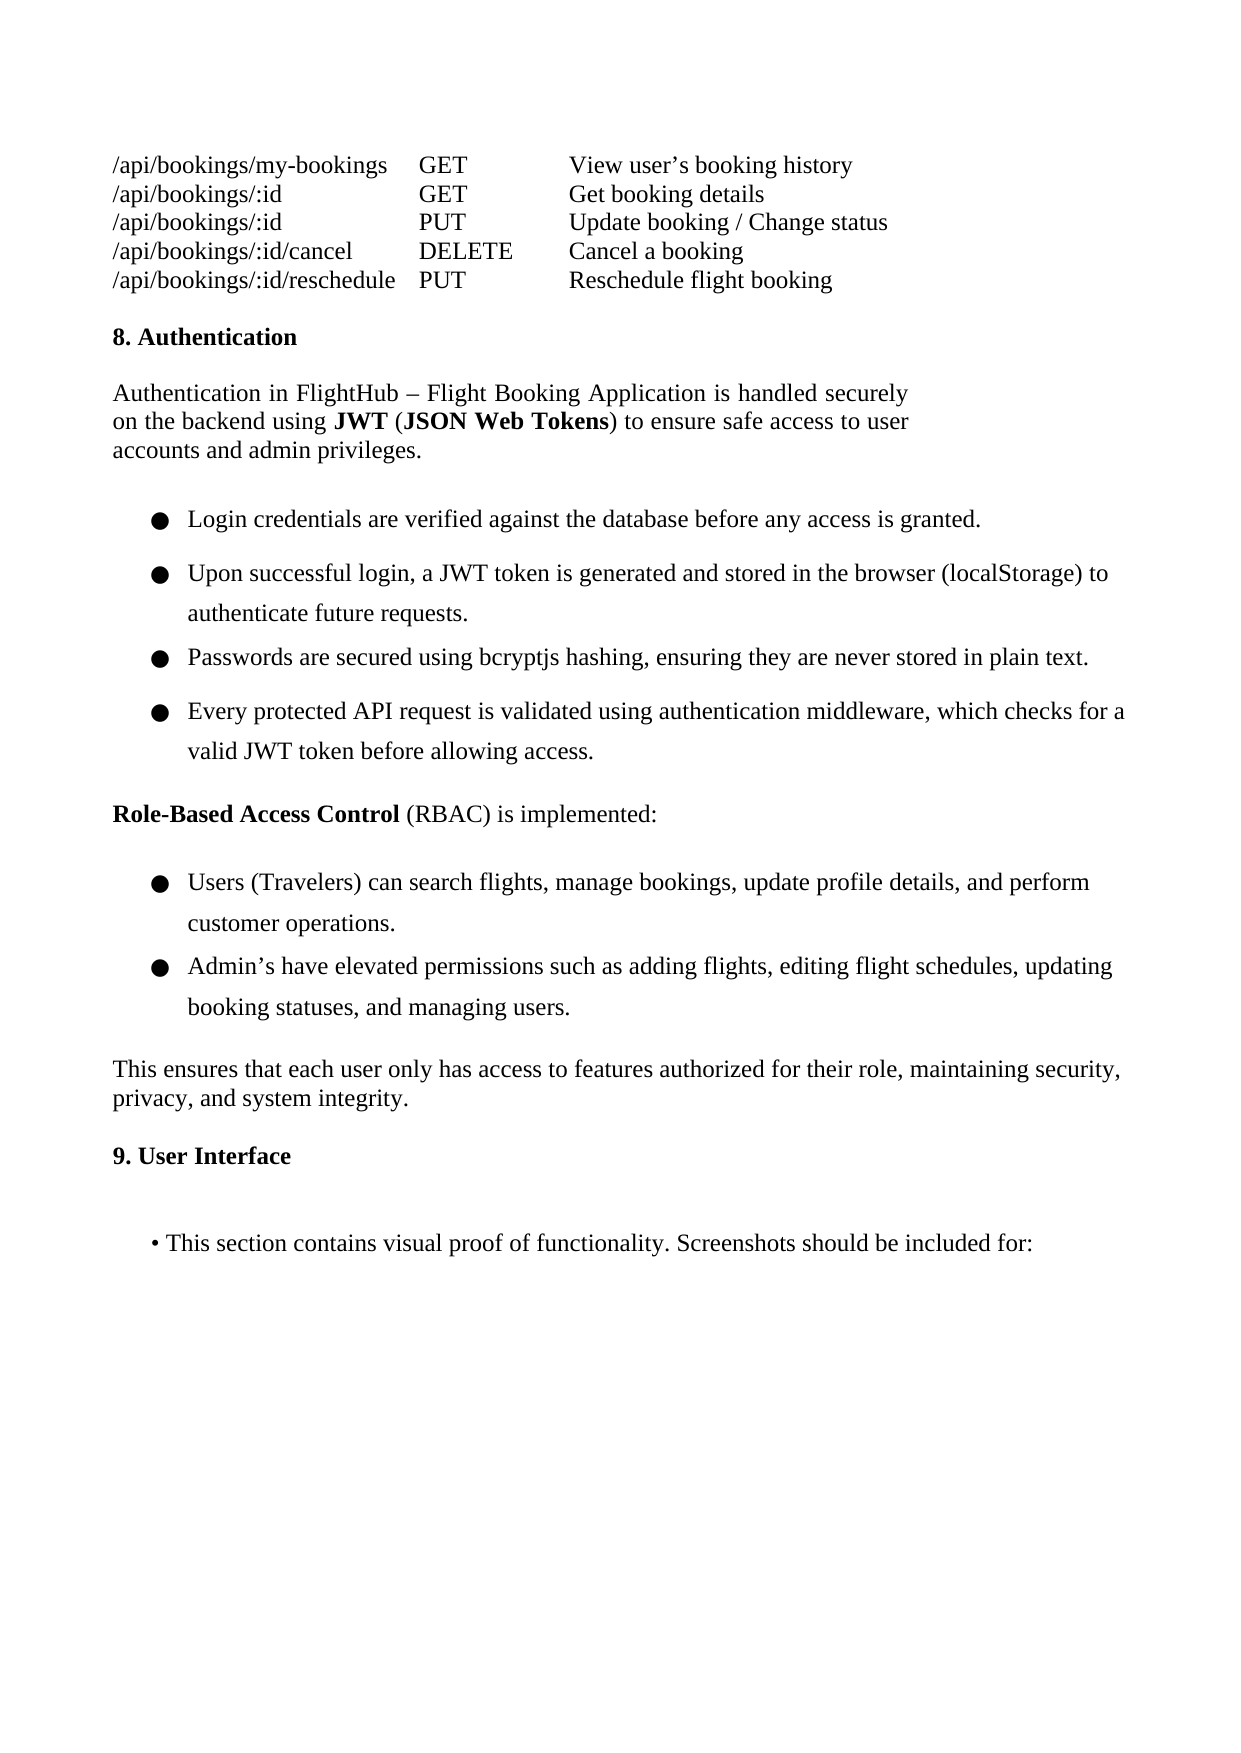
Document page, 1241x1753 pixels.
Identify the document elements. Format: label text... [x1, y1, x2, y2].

text /api/bookings/:id PUT Update booking / Change status [112, 207, 1128, 236]
list Passwords are secured using bcryptjs hashing, ensuring they are never stored in plain text. [150, 631, 1128, 678]
text Authentication in FlightHub – Flight Booking Application is handled securely on the backend using JWT (JSON Web Tokens) to ensure safe access to user accounts and admin privileges. [112, 378, 909, 464]
list Login credentials are verified against the database before any access is granted. [150, 493, 1128, 540]
text /api/bookings/:id/reschedule PUT Reschedule flight booking [112, 265, 1128, 294]
list Admin’s have elevated permissions such as adding flights, editing flight schedules, updating booking statuses, and managing users. [150, 941, 1128, 1021]
list Upon successful login, a JWT token is generated and stored in the browser (localStorage) to authenticate future requests. [150, 547, 1128, 627]
text /api/bookings/my-bookings GET View user’s booking history [112, 150, 1128, 179]
text This ensures that each user only has access to features authorized for their role, maintaining security, privacy, and system integrity. [112, 1054, 1128, 1112]
list Every protected API request is validated using authentication middleware, which checks for a valid JWT token before allowing access. [150, 685, 1128, 765]
text Role-Based Access Control (RBAC) is implemented: [112, 799, 1128, 827]
list Users (Travelers) can search flights, manage bookings, update profile details, and perform customer operations. [150, 857, 1128, 937]
text 8. Authentication [112, 322, 909, 351]
text • This section contains visual proof of functionality. Screenshots should be included for: [151, 1228, 1128, 1257]
text /api/bookings/:id GET Get booking details [112, 179, 1128, 207]
text 9. User Interface [113, 1141, 1128, 1170]
text /api/bookings/:id/cancel DELETE Cancel a booking [112, 236, 1128, 265]
